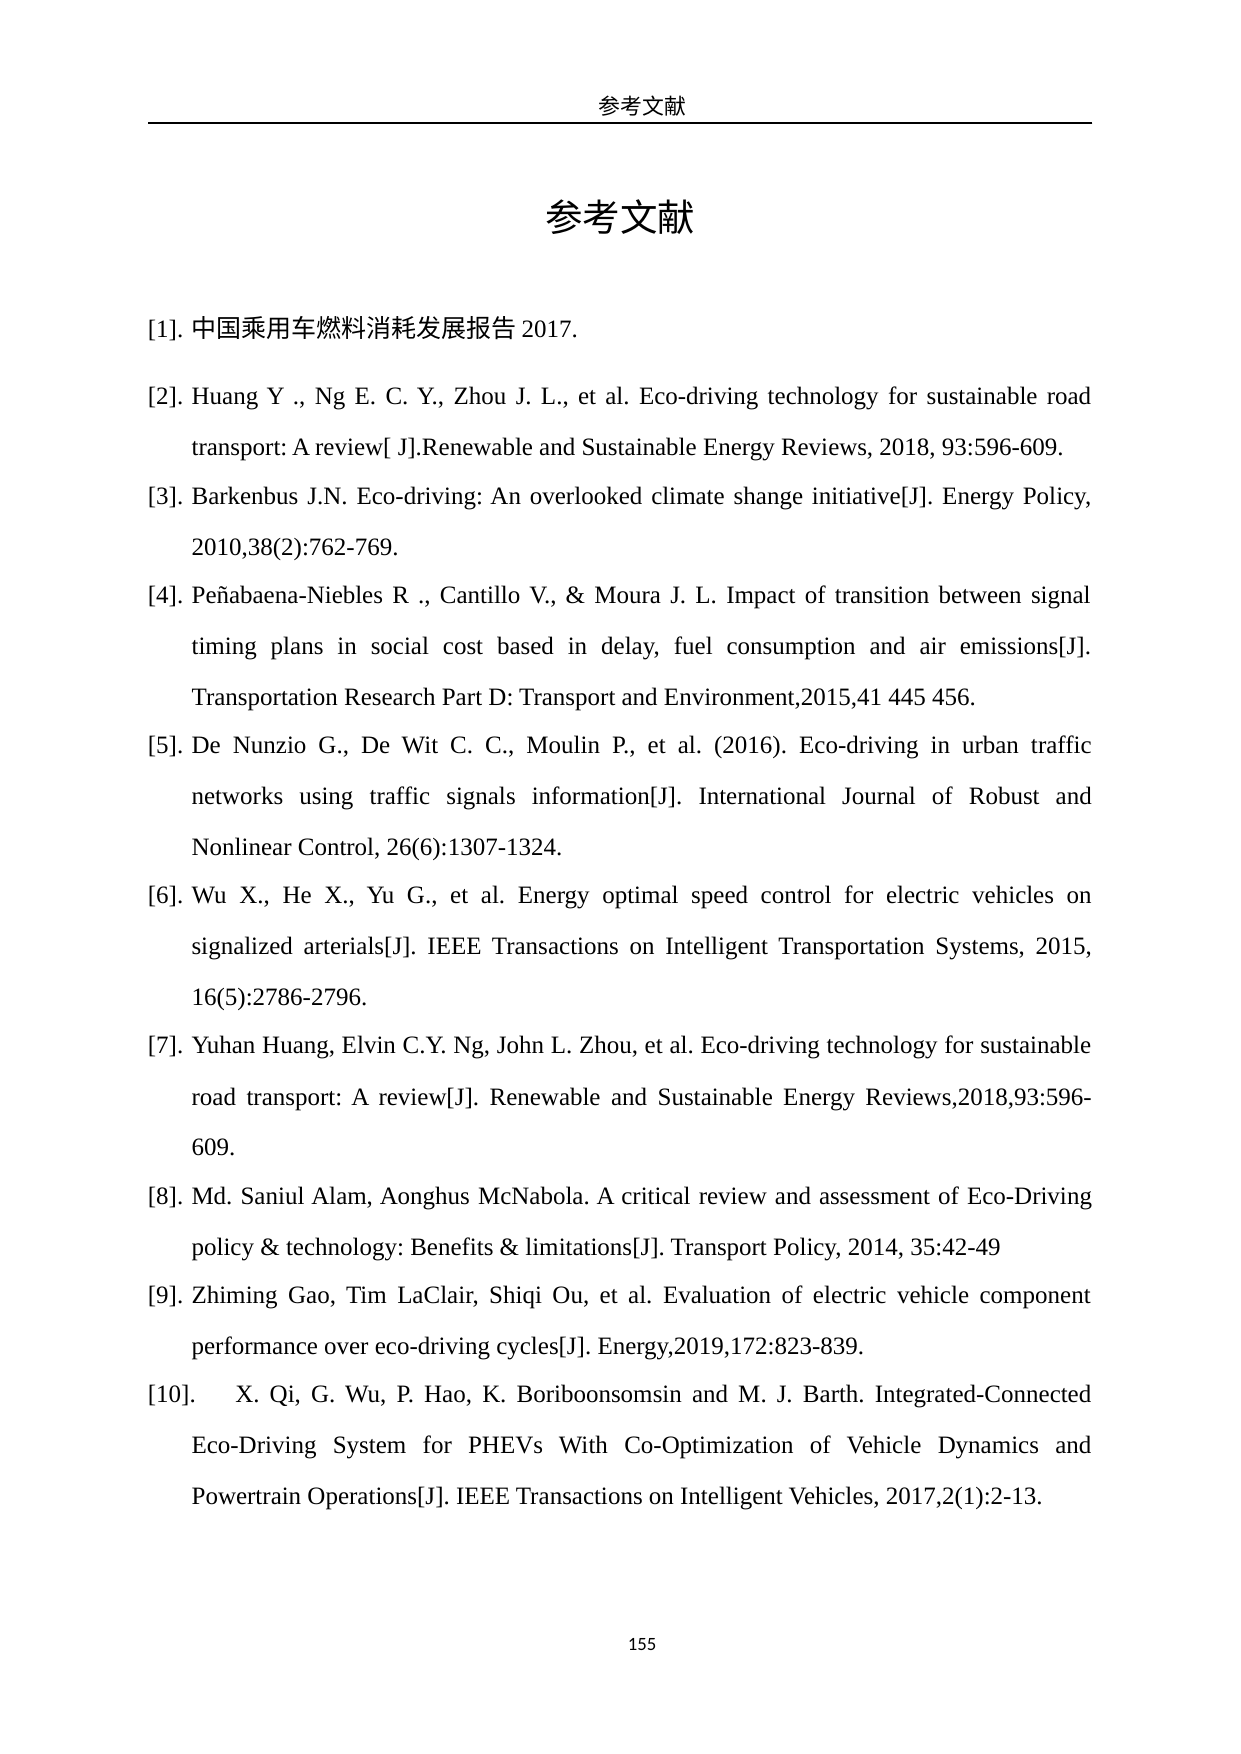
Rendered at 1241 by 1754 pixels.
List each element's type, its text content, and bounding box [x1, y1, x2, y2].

list X. Qi, G. Wu, P. Hao, K. Boriboonsomsin and M. J. Barth. Integrated-Connected Eco-Driving System for PHEVs With Co-Optimization of Vehicle Dynamics and Powertrain Operations[J]. IEEE Transactions on Intelligent Vehicles, 2017,2(1):2-13. [148, 1377, 1092, 1513]
list Huang Y ., Ng E. C. Y., Zhou J. L., et al. Eco-driving technology for sustainable road transport: A review[ J].Renewable and Sustainable Energy Reviews, 2018, 93:596-609. [148, 379, 1092, 464]
list Md. Saniul Alam, Aonghus McNabola. A critical review and assessment of Eco-Driving policy & technology: Benefits & limitations[J]. Transport Policy, 2014, 35:42-49 [148, 1178, 1092, 1263]
list 中国乘用车燃料消耗发展报告2017. [148, 293, 1092, 361]
list Yuhan Huang, Elvin C.Y. Ng, John L. Zhou, et al. Eco-driving technology for sustainable road transport: A review[J]. Renewable and Sustainable Energy Reviews,2018,93:596-609. [148, 1028, 1092, 1164]
list Wu X., He X., Yu G., et al. Energy optimal speed control for electric vehicles on signalized arterials[J]. IEEE Transactions on Intelligent Transportation Systems, 2015, 16(5):2786-2796. [148, 878, 1092, 1014]
subtitle 参考文献 [148, 181, 1092, 249]
list Peñabaena-Niebles R ., Cantillo V., & Moura J. L. Impact of transition between signal timing plans in social cost based in delay, fuel consumption and air emissions[J]. Transportation Research Part D: Transport and Environment,2015,41 445 456. [148, 577, 1092, 713]
list Barkenbus J.N. Eco-driving: An overlooked climate shange initiative[J]. Energy Policy, 2010,38(2):762-769. [148, 478, 1092, 563]
list De Nunzio G., De Wit C. C., Moulin P., et al. (2016). Eco-driving in urban traffic networks using traffic signals information[J]. International Journal of Robust and Nonlinear Control, 26(6):1307-1324. [148, 728, 1092, 863]
list Zhiming Gao, Tim LaClair, Shiqi Ou, et al. Evaluation of electric vehicle component performance over eco-driving cycles[J]. Energy,2019,172:823-839. [148, 1277, 1092, 1362]
